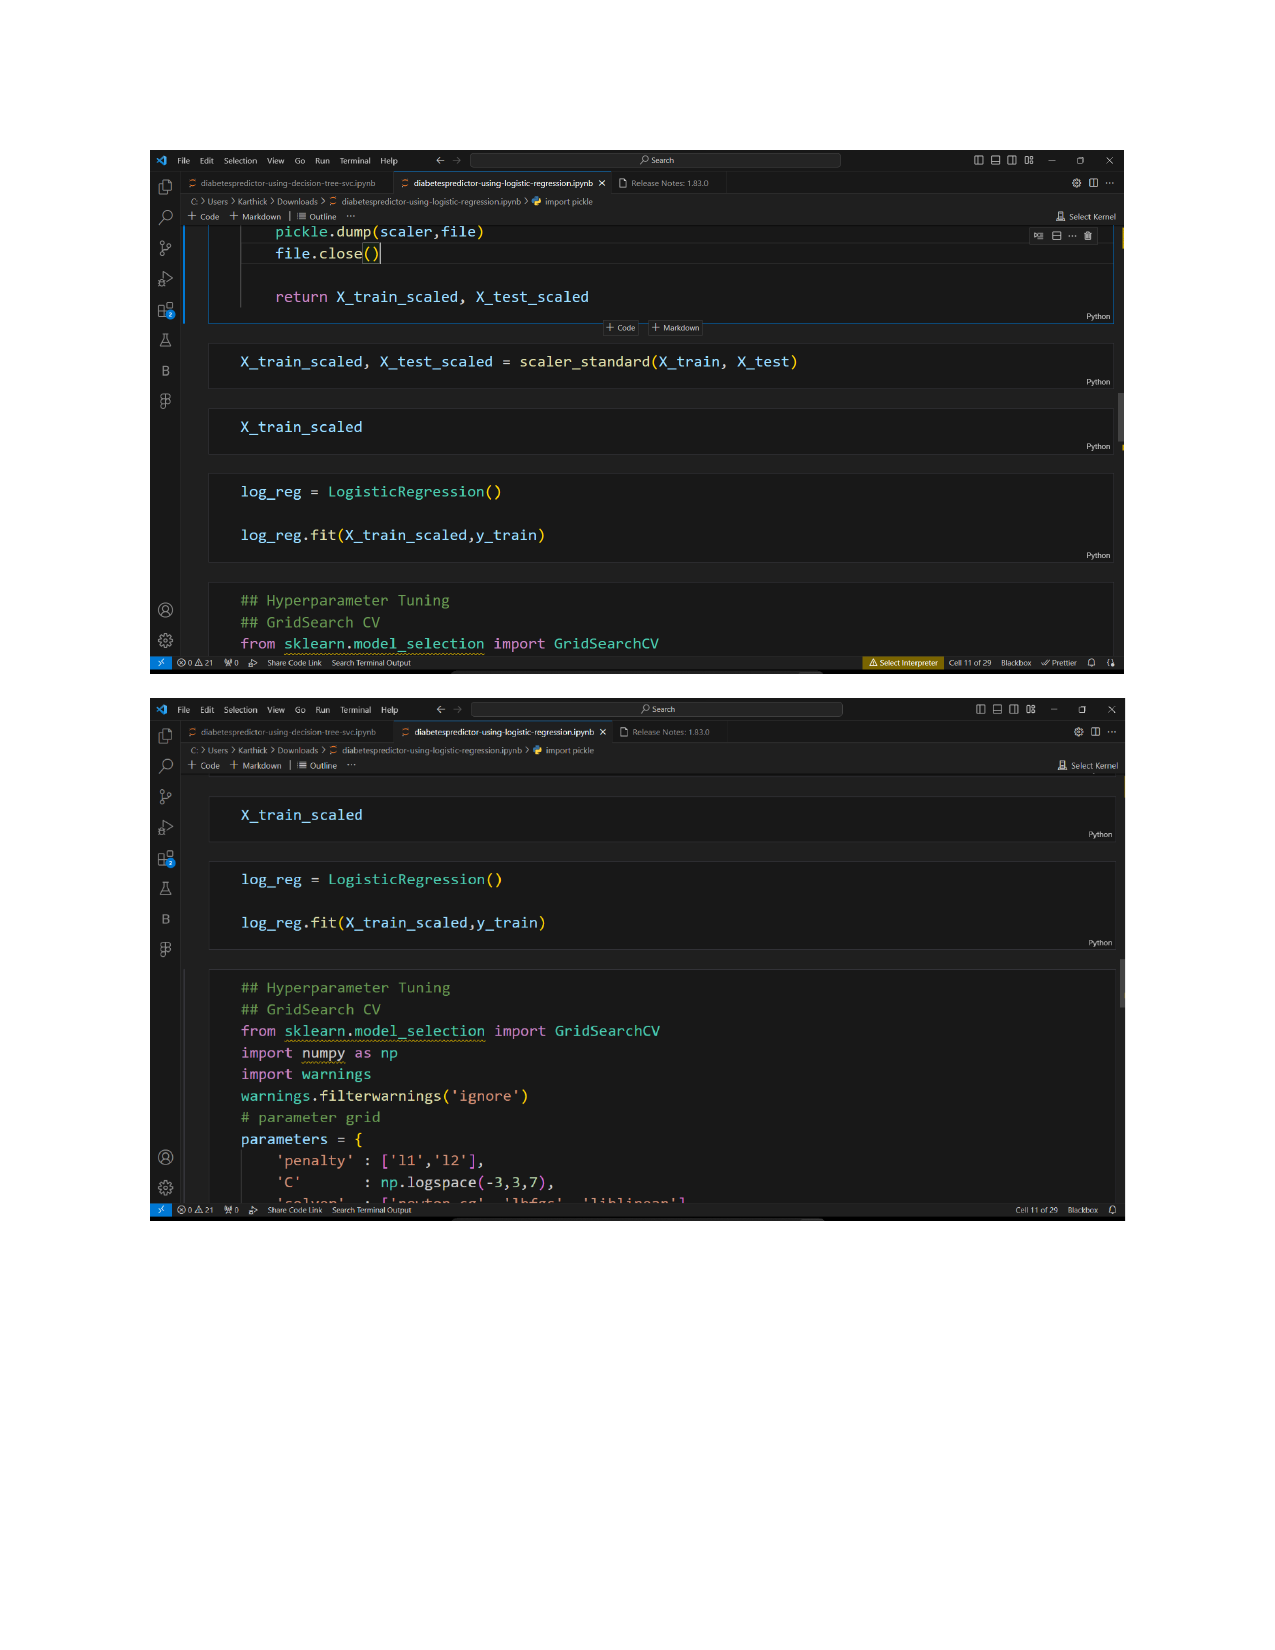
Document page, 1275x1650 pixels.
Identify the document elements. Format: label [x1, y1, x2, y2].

picture [150, 698, 1125, 1221]
picture [150, 150, 1124, 674]
